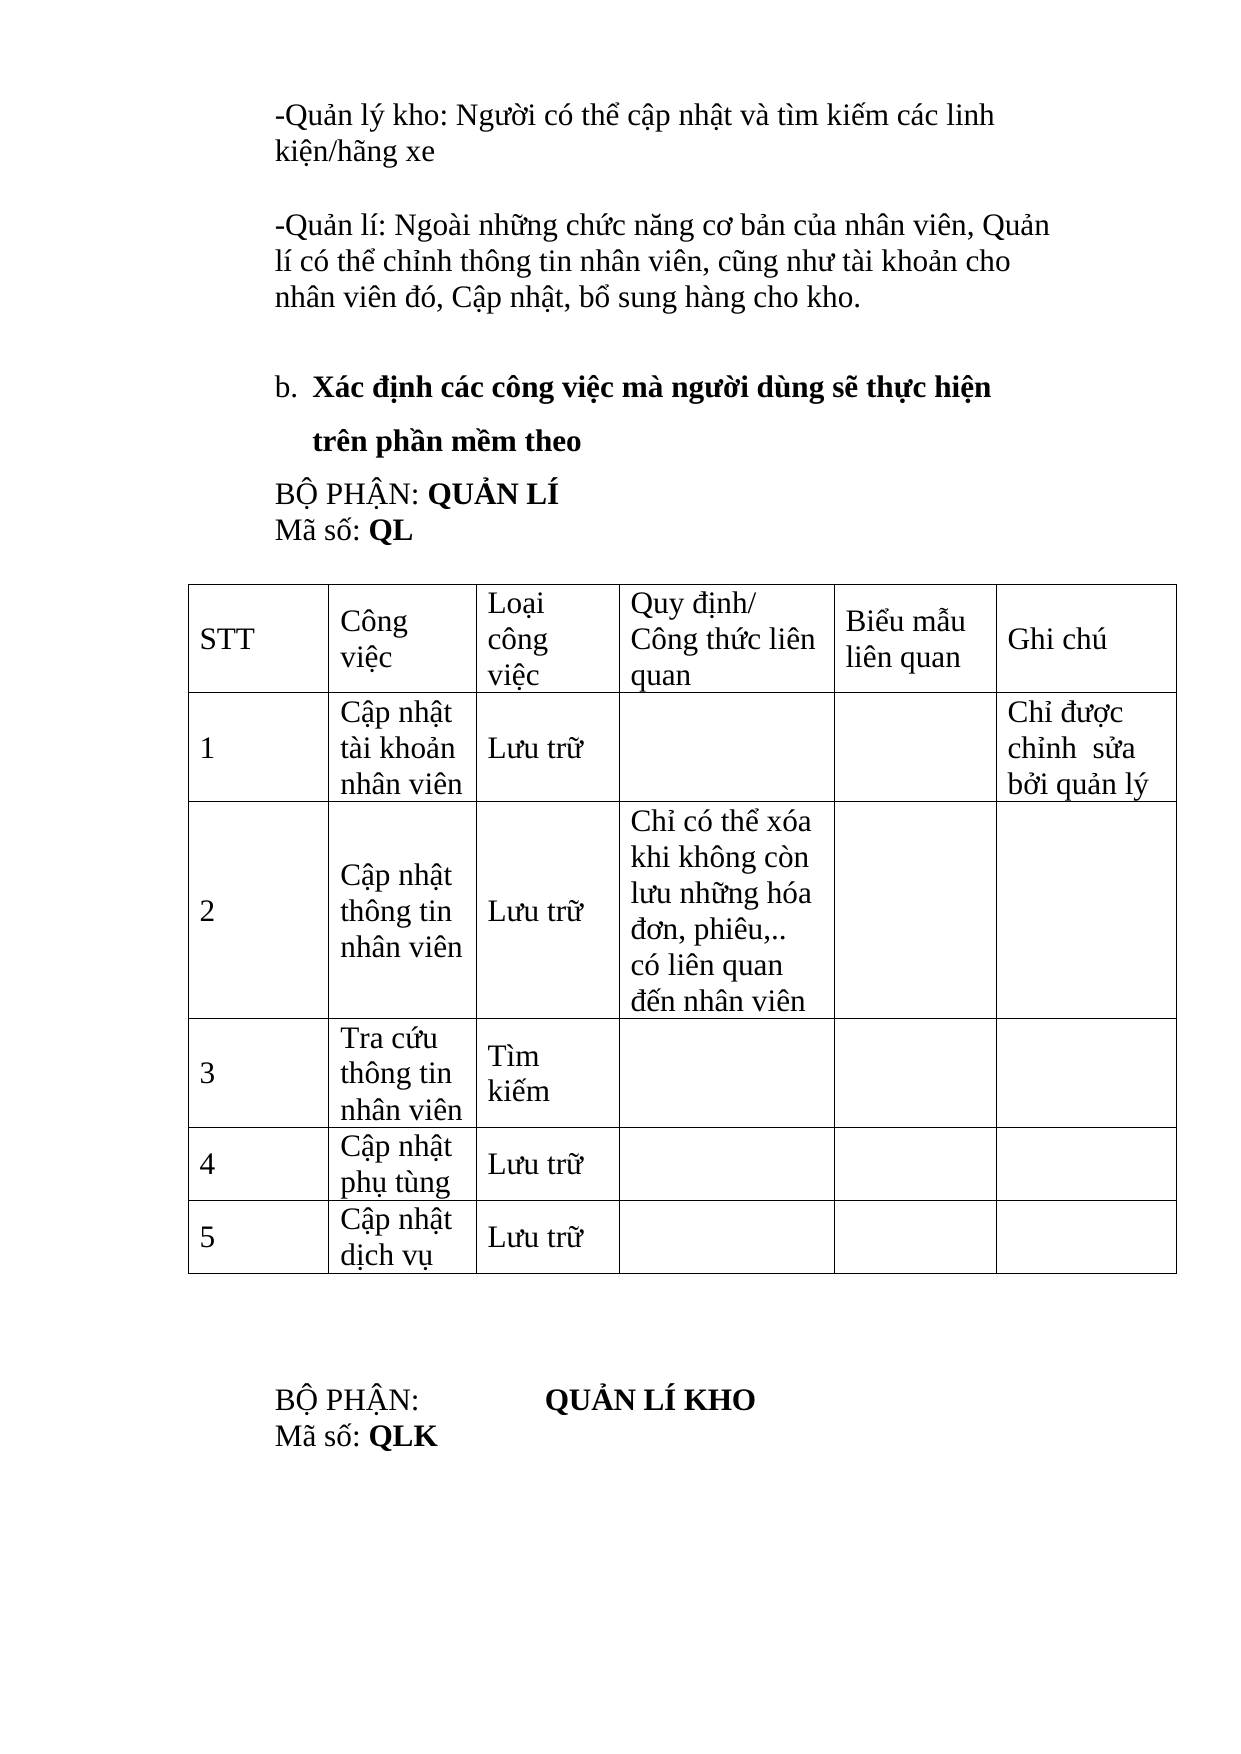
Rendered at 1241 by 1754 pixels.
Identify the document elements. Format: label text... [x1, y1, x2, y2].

table_cell Cập nhật thông tin nhân viên [329, 802, 476, 1018]
table_cell 4 [189, 1128, 328, 1199]
table_header Biểu mẫu liên quan [835, 585, 996, 692]
table_header Ghi chú [997, 585, 1176, 692]
table_cell Cập nhật dịch vụ [329, 1201, 476, 1272]
table_cell 1 [189, 693, 328, 801]
table_cell Tìm kiếm [477, 1019, 619, 1127]
table_cell 3 [189, 1019, 328, 1127]
table_cell [835, 1128, 996, 1199]
list -Quản lý kho: Người có thể cập nhật và tìm kiếm các linh kiện/hãng xe [274, 96, 1053, 168]
table_cell 5 [189, 1201, 328, 1272]
table_cell Chỉ có thể xóa khi không còn lưu những hóa đơn, phiêu,.. có liên quan đến nhân viên [620, 802, 834, 1018]
table_cell [997, 802, 1176, 1018]
table_cell [997, 1019, 1176, 1127]
table_cell [620, 1128, 834, 1199]
table_cell Chỉ được chỉnh sửa bởi quản lý [997, 693, 1176, 801]
table_header STT [189, 585, 328, 692]
text BỘ PHẬN: QUẢN LÍ KHO [274, 1381, 1038, 1417]
table_cell Lưu trữ [477, 1201, 619, 1272]
table_cell [835, 693, 996, 801]
table_cell [835, 1019, 996, 1127]
table_cell [835, 802, 996, 1018]
table_cell Cập nhật phụ tùng [329, 1128, 476, 1199]
table_cell Cập nhật tài khoản nhân viên [329, 693, 476, 801]
text Mã số: QLK [274, 1417, 1038, 1453]
table_cell [997, 1128, 1176, 1199]
table_cell [997, 1201, 1176, 1272]
table_header Quy định/ Công thức liên quan [620, 585, 834, 692]
table_cell Lưu trữ [477, 1128, 619, 1199]
table_cell [620, 693, 834, 801]
text Mã số: QL [274, 512, 1038, 547]
table_cell [620, 1019, 834, 1127]
table_header Loại công việc [477, 585, 619, 692]
table_header Công việc [329, 585, 476, 692]
table_cell Lưu trữ [477, 693, 619, 801]
table_cell [620, 1201, 834, 1272]
table_cell 2 [189, 802, 328, 1018]
table_cell Tra cứu thông tin nhân viên [329, 1019, 476, 1127]
list Xác định các công việc mà người dùng sẽ thực hiện trên phần mềm theo [274, 368, 1041, 458]
table_cell [835, 1201, 996, 1272]
list -Quản lí: Ngoài những chức năng cơ bản của nhân viên, Quản lí có thể chỉnh thông tin nhân viên, cũng như tài khoản cho nhân viên đó, Cập nhật, bổ sung hàng cho kho. [274, 206, 1053, 314]
table_cell Lưu trữ [477, 802, 619, 1018]
text BỘ PHẬN: QUẢN LÍ [274, 476, 1038, 512]
